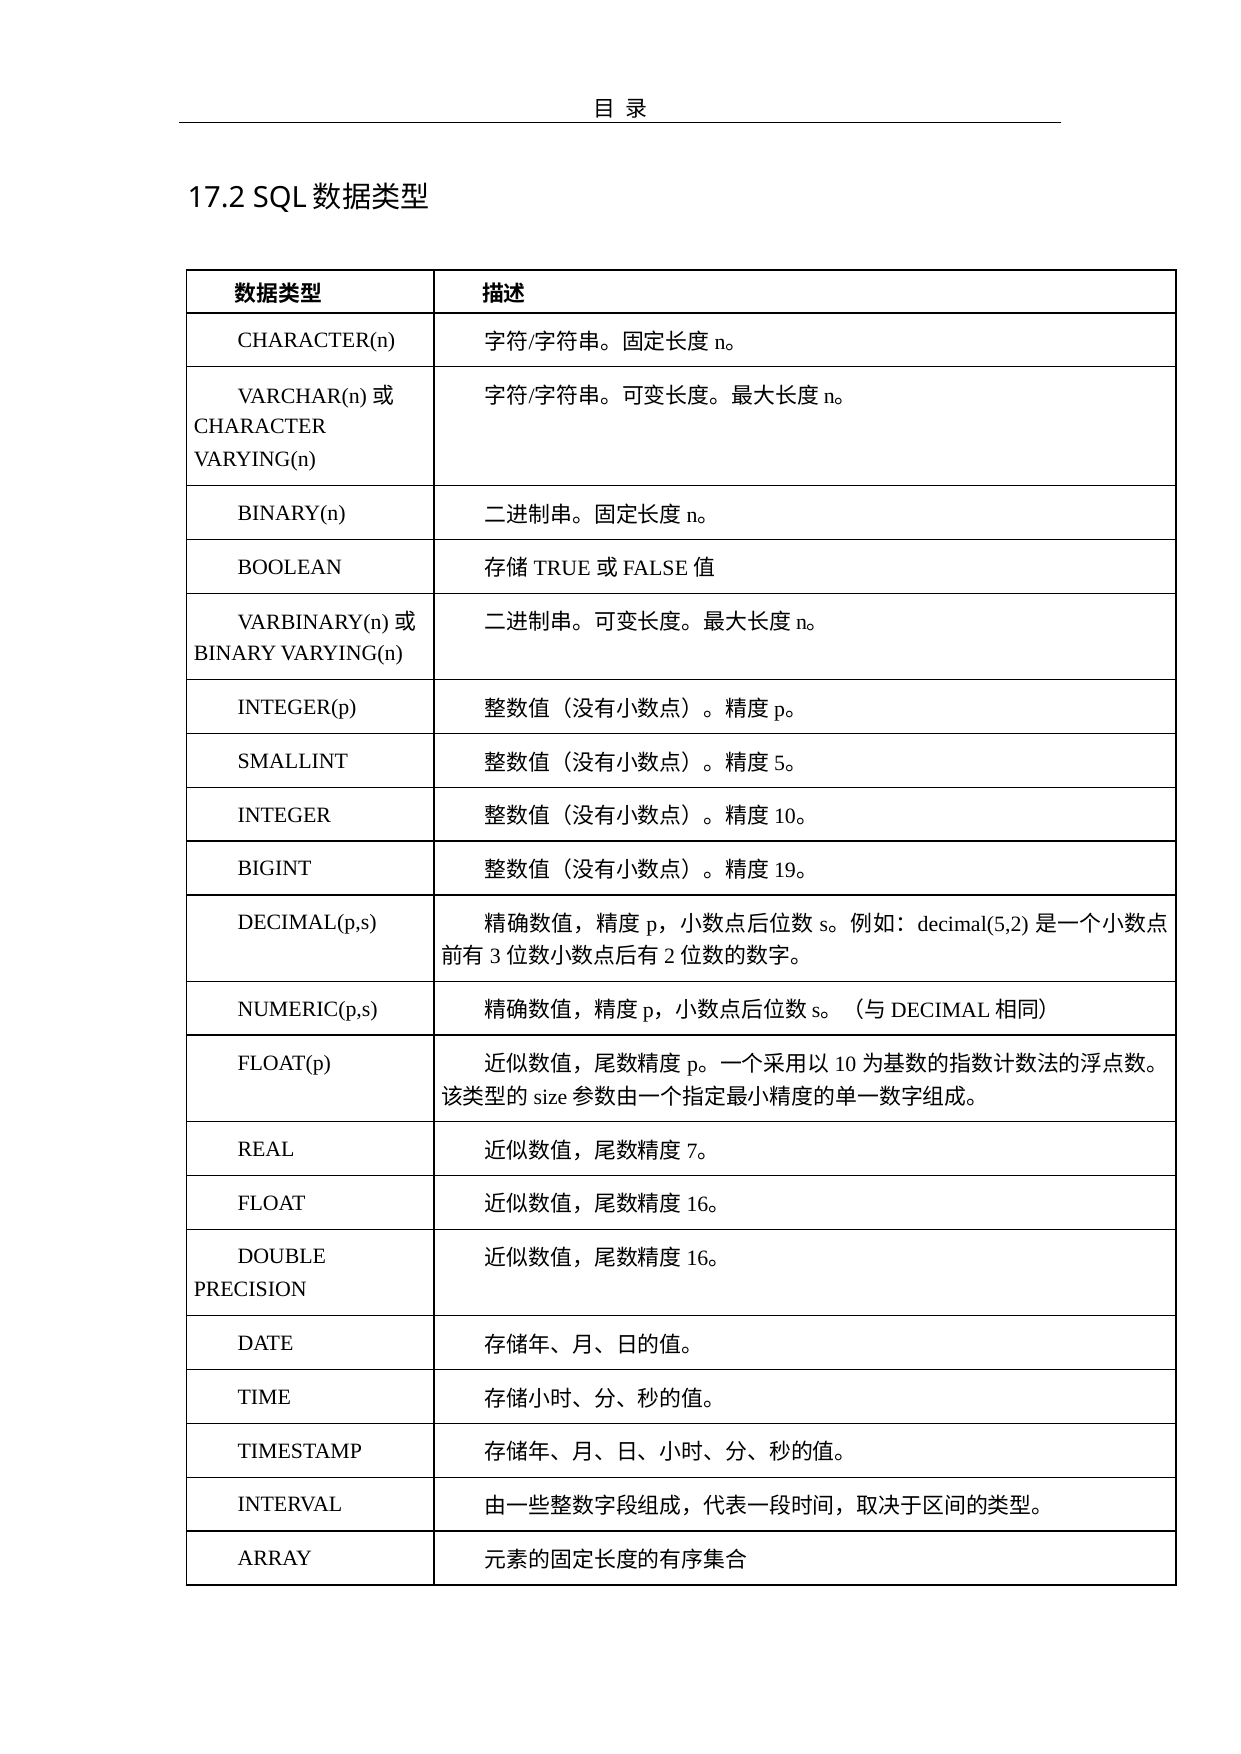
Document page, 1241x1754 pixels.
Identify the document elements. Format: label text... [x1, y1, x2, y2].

table_cell 二进制串。固定长度 n。 [435, 486, 1175, 538]
table_cell BOOLEAN [187, 540, 433, 592]
table_cell DATE [187, 1316, 433, 1369]
table_cell 近似数值，尾数精度 p。一个采用以 10 为基数的指数计数法的浮点数。该类型的 size 参数由一个指定最小精度的单一数字组成。 [435, 1036, 1175, 1121]
table_cell VARBINARY(n) 或 BINARY VARYING(n) [187, 594, 433, 679]
table_cell 近似数值，尾数精度 16。 [435, 1230, 1175, 1315]
table_cell INTEGER(p) [187, 680, 433, 733]
table_cell CHARACTER(n) [187, 314, 433, 366]
table_cell DOUBLE PRECISION [187, 1230, 433, 1315]
table_cell 整数值（没有小数点）。精度 p。 [435, 680, 1175, 733]
table_cell 存储小时、分、秒的值。 [435, 1370, 1175, 1422]
table_cell BIGINT [187, 842, 433, 894]
table_cell 元素的固定长度的有序集合 [435, 1532, 1175, 1584]
table_cell 整数值（没有小数点）。精度 5。 [435, 734, 1175, 786]
table_cell 存储年、月、日的值。 [435, 1316, 1175, 1369]
table_cell 整数值（没有小数点）。精度 19。 [435, 842, 1175, 894]
table_cell 二进制串。可变长度。最大长度 n。 [435, 594, 1175, 679]
table_cell 近似数值，尾数精度 7。 [435, 1122, 1175, 1174]
table_cell 整数值（没有小数点）。精度 10。 [435, 788, 1175, 840]
table_cell FLOAT(p) [187, 1036, 433, 1121]
table_cell 字符/字符串。可变长度。最大长度 n。 [435, 367, 1175, 485]
table_cell 精确数值，精度 p，小数点后位数 s。（与 DECIMAL 相同） [435, 982, 1175, 1034]
subtitle SQL数据类型 [187, 162, 1053, 227]
table_cell TIMESTAMP [187, 1424, 433, 1476]
table_cell 精确数值，精度 p，小数点后位数 s。例如：decimal(5,2) 是一个小数点前有 3 位数小数点后有 2 位数的数字。 [435, 896, 1175, 981]
table_cell 近似数值，尾数精度 16。 [435, 1176, 1175, 1228]
table_cell 存储 TRUE 或 FALSE 值 [435, 540, 1175, 592]
table_cell INTEGER [187, 788, 433, 840]
table_cell 字符/字符串。固定长度 n。 [435, 314, 1175, 366]
table_header 描述 [435, 271, 1175, 312]
table_cell DECIMAL(p,s) [187, 896, 433, 981]
table_cell SMALLINT [187, 734, 433, 786]
table_cell ARRAY [187, 1532, 433, 1584]
table_cell VARCHAR(n) 或 CHARACTER VARYING(n) [187, 367, 433, 485]
table_cell TIME [187, 1370, 433, 1422]
table_cell BINARY(n) [187, 486, 433, 538]
table_cell INTERVAL [187, 1478, 433, 1530]
table_cell 存储年、月、日、小时、分、秒的值。 [435, 1424, 1175, 1476]
table_cell 由一些整数字段组成，代表一段时间，取决于区间的类型。 [435, 1478, 1175, 1530]
table_cell NUMERIC(p,s) [187, 982, 433, 1034]
table_cell FLOAT [187, 1176, 433, 1228]
table_cell REAL [187, 1122, 433, 1174]
table_header 数据类型 [187, 271, 433, 312]
